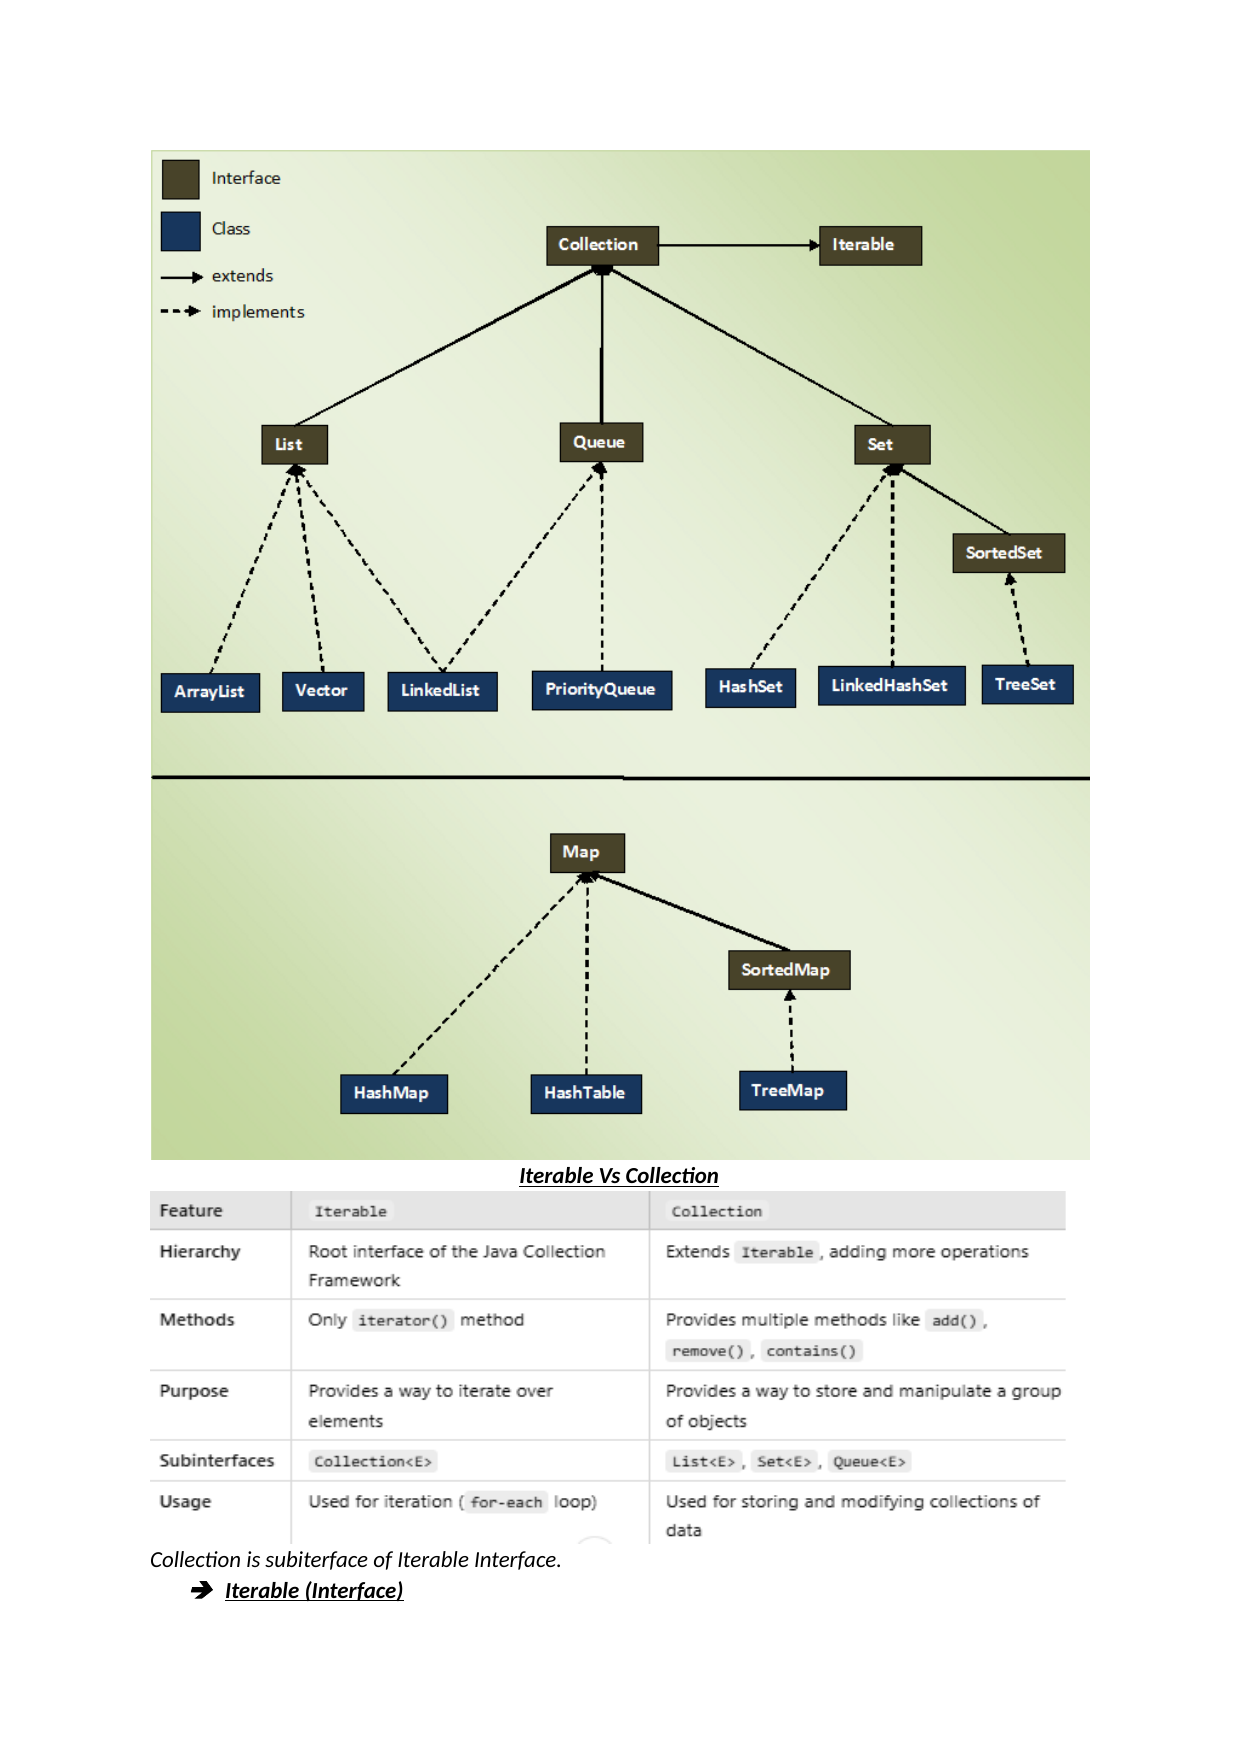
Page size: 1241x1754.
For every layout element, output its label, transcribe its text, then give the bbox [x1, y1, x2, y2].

picture [150, 150, 1090, 1160]
picture [150, 1191, 1066, 1544]
text Collection is subiterface of Iterable Interface. [150, 1546, 1090, 1573]
text Iterable Vs Collection [150, 1162, 1090, 1189]
list Iterable (Interface) [187, 1576, 1090, 1604]
